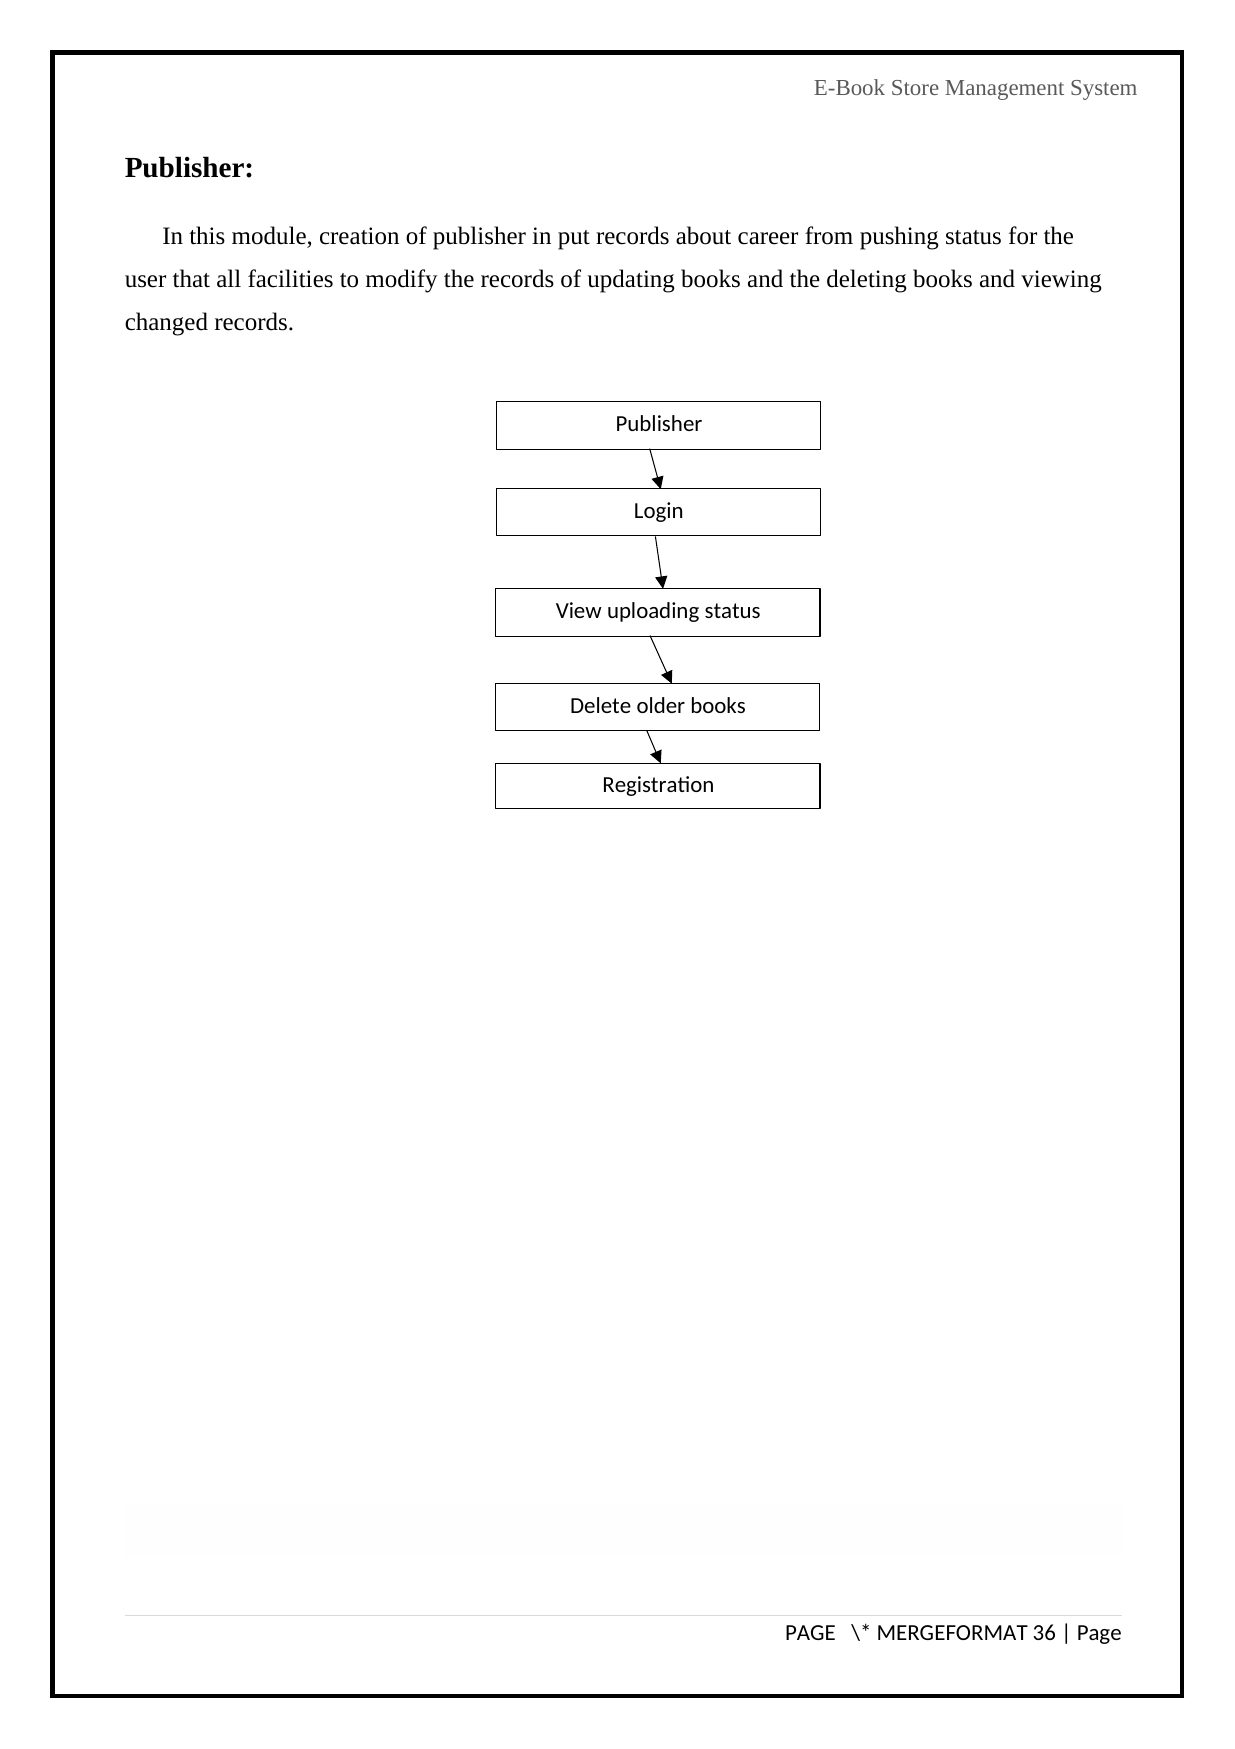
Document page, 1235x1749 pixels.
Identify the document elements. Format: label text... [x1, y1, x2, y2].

text Publisher: [124, 150, 1122, 183]
text In this module, creation of publisher in put records about career from pushing status for the user that all facilities to modify the records of updating books and the deleting books and viewing changed records. [124, 221, 1122, 336]
